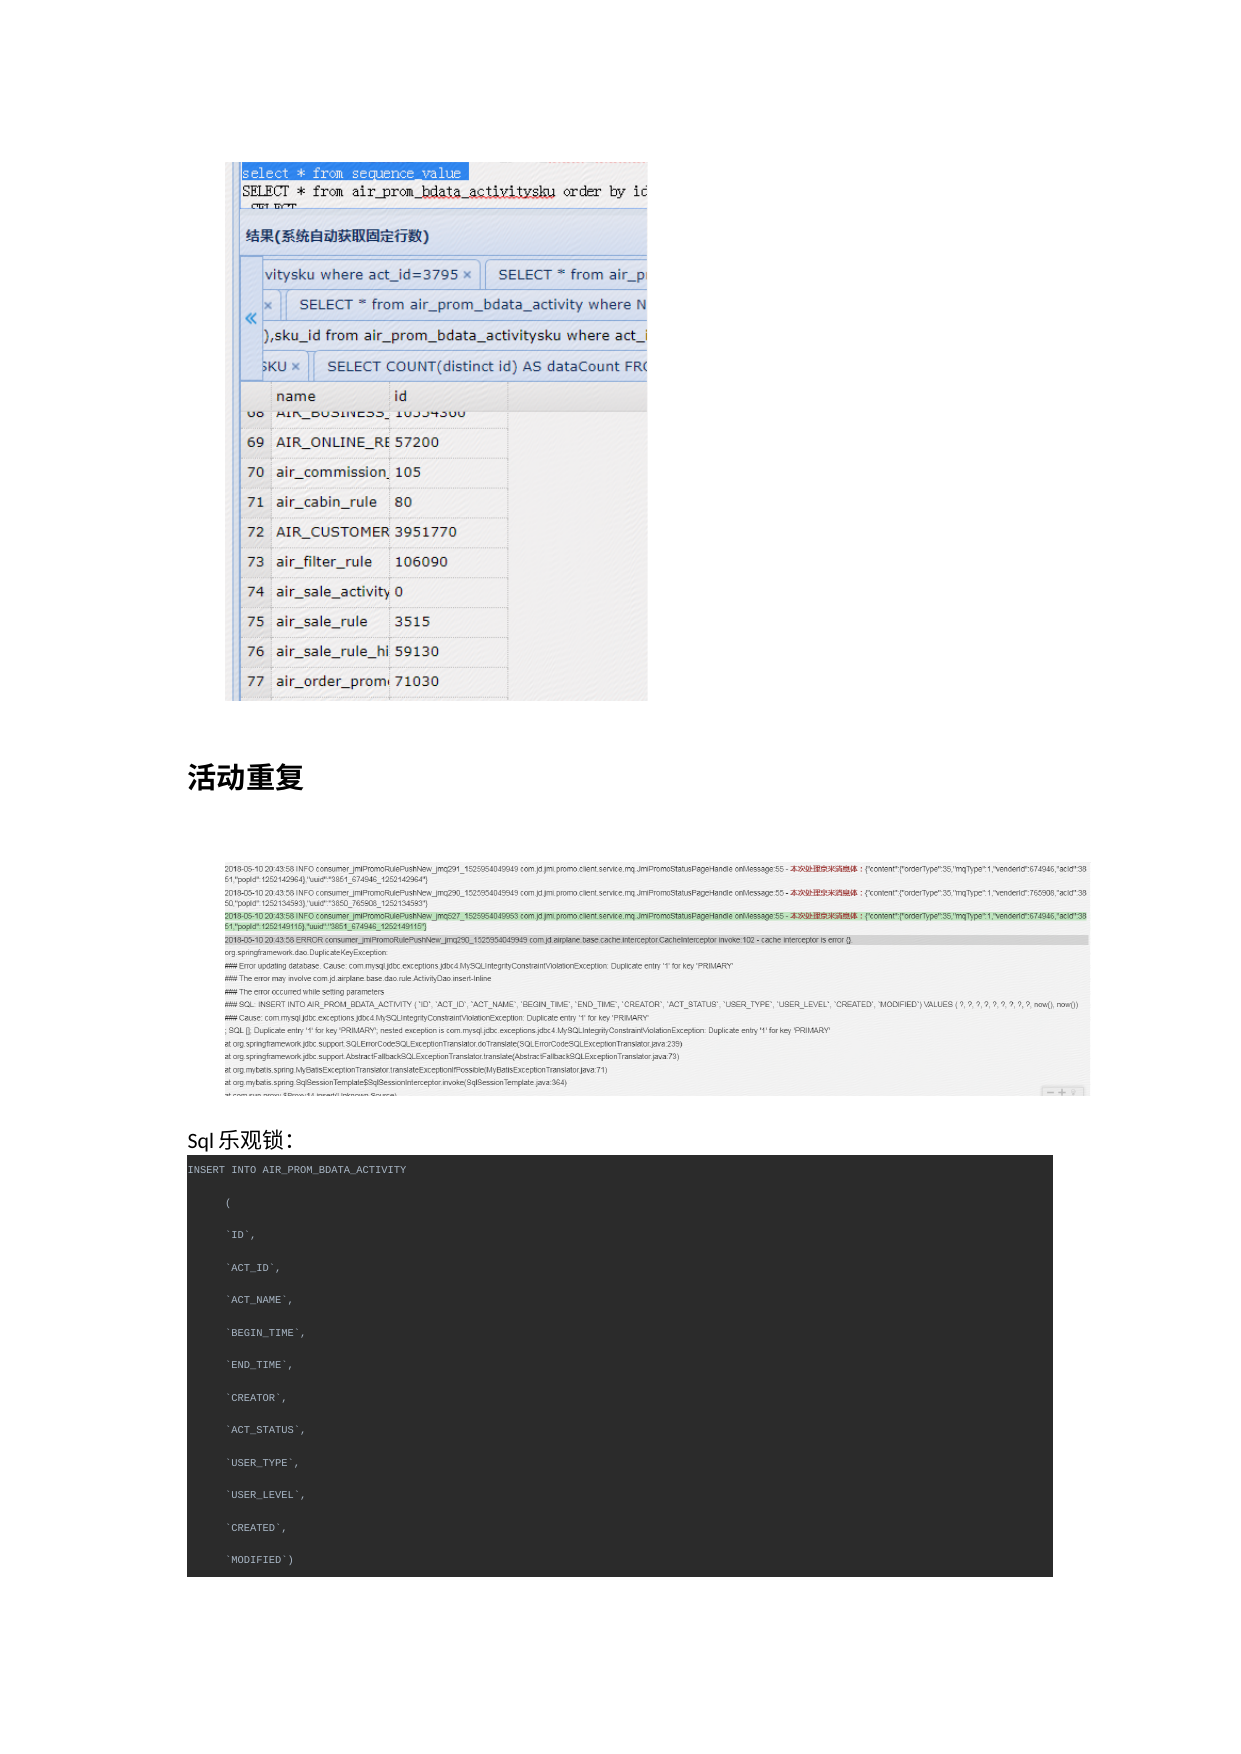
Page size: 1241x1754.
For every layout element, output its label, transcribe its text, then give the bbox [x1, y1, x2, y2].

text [187, 1155, 1053, 1577]
picture [225, 162, 648, 701]
picture [225, 862, 1091, 1096]
subtitle 活动重复 [187, 744, 1053, 809]
text Sql乐观锁： [187, 1122, 1053, 1155]
